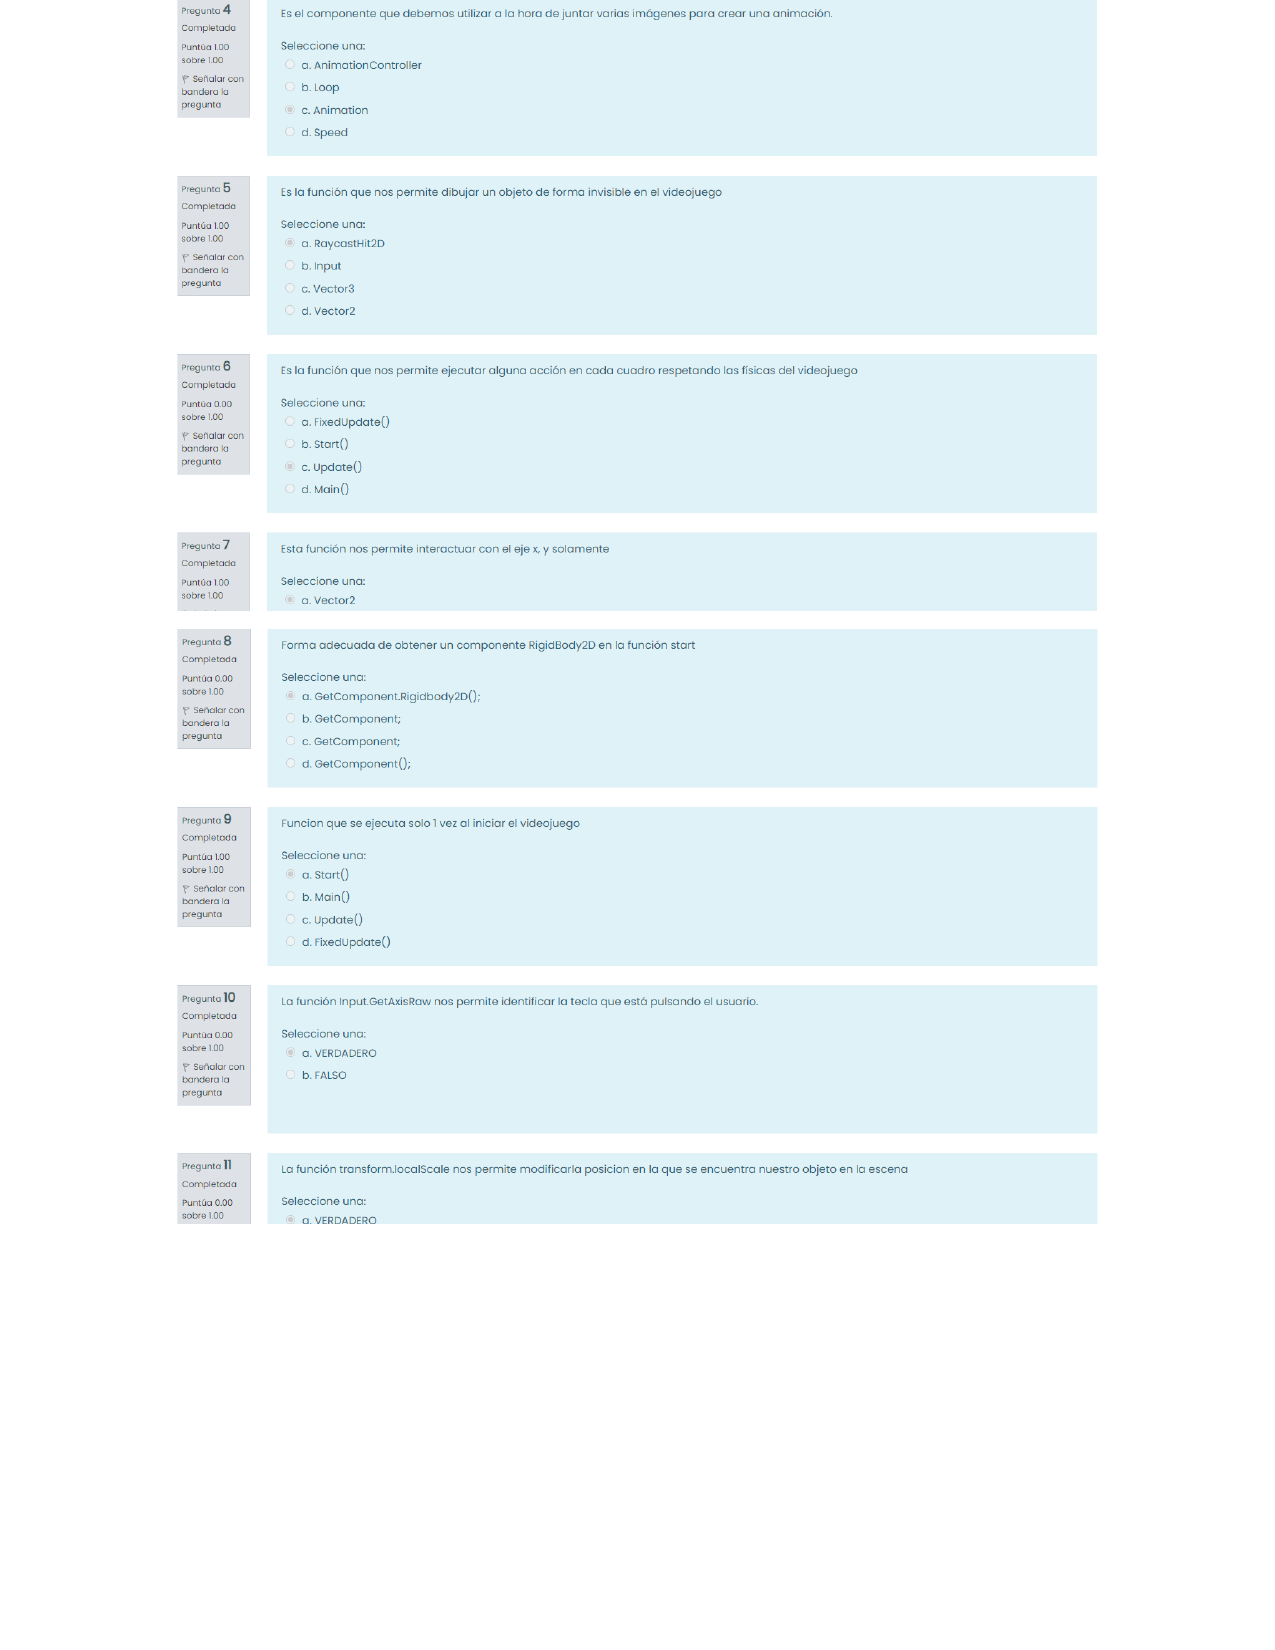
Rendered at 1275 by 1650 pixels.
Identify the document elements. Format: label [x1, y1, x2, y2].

picture [177, 629, 1098, 1224]
picture [177, 0, 1098, 611]
